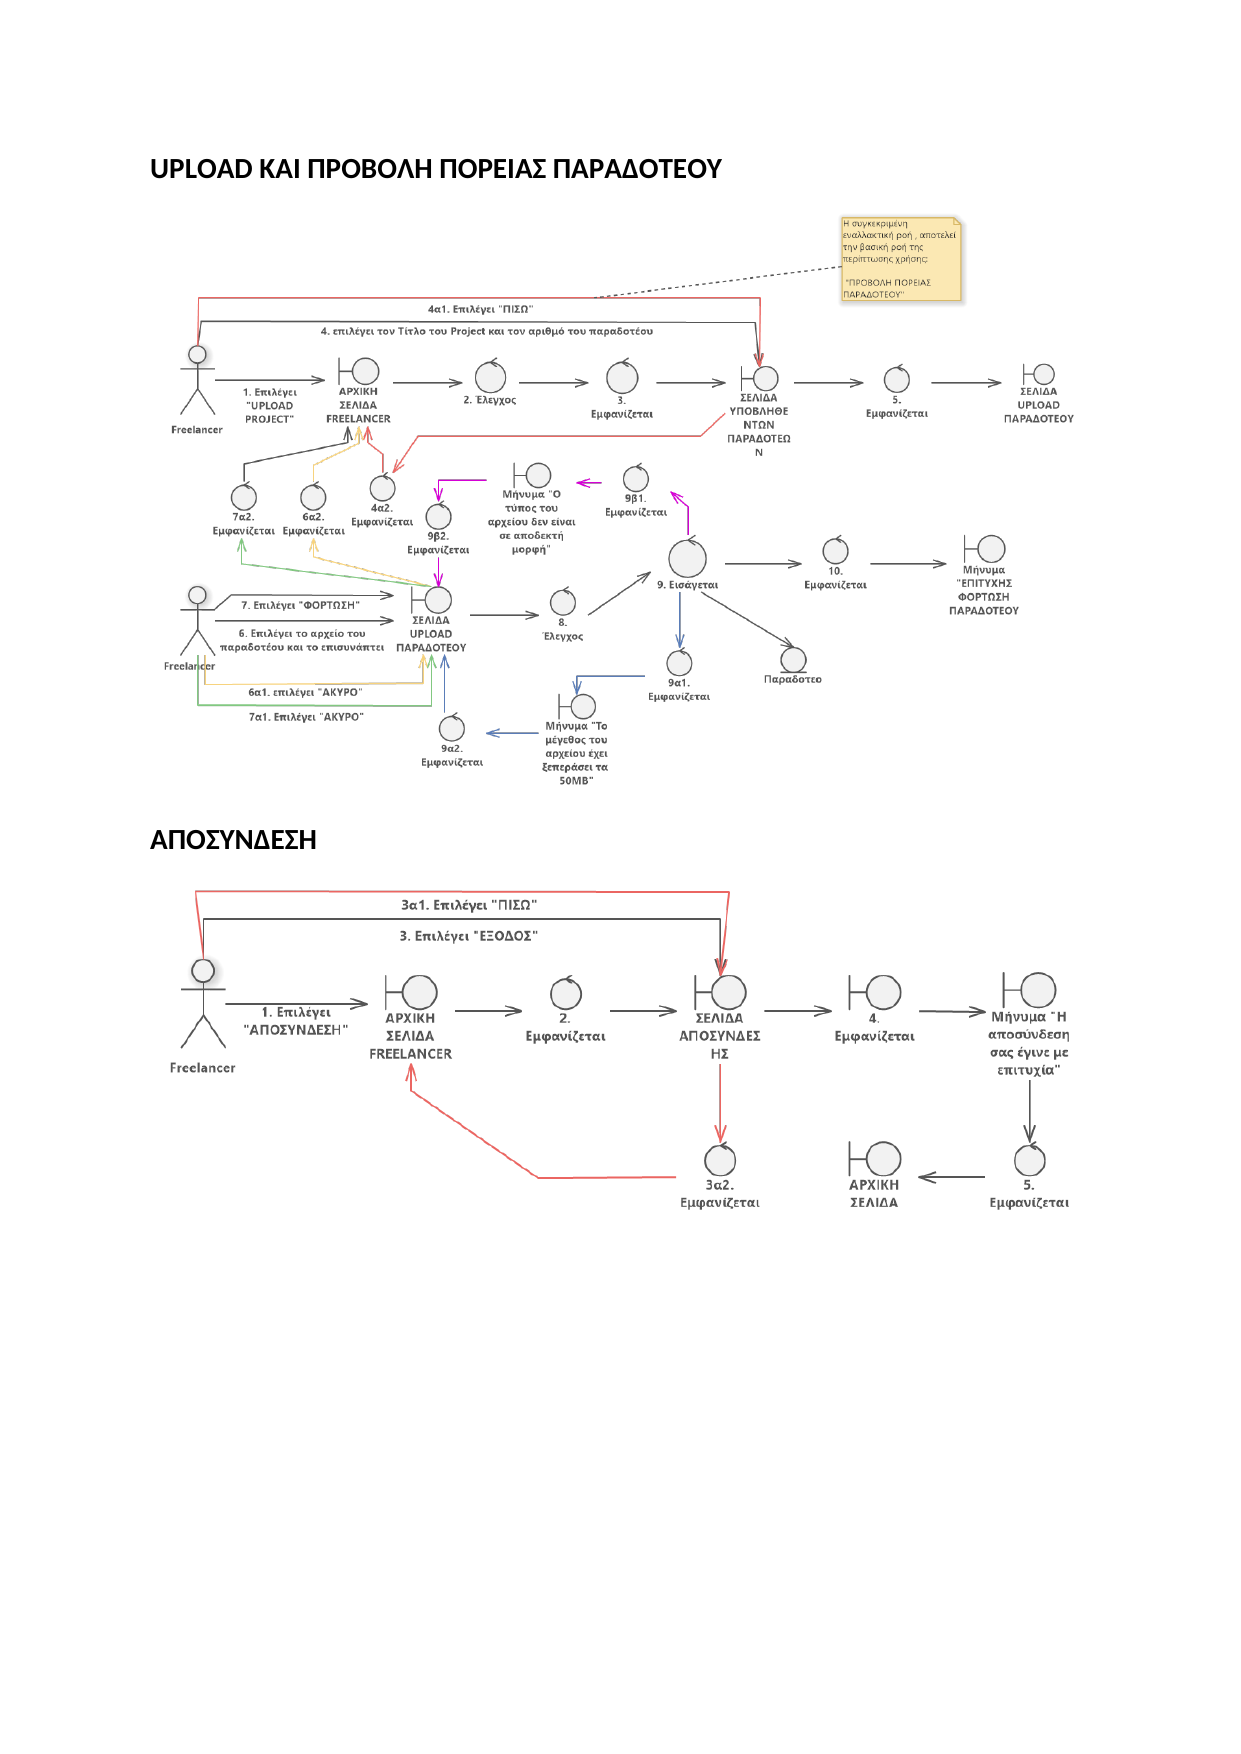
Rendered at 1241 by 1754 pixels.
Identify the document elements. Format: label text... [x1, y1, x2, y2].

picture [150, 876, 1091, 1230]
picture [150, 205, 1091, 802]
text ΑΠΟΣΥΝΔΕΣΗ [150, 821, 1090, 856]
text UPLOAD ΚΑΙ ΠΡΟΒΟΛΗ ΠΟΡΕΙΑΣ ΠΑΡΑΔΟΤΕΟΥ [150, 150, 1090, 186]
